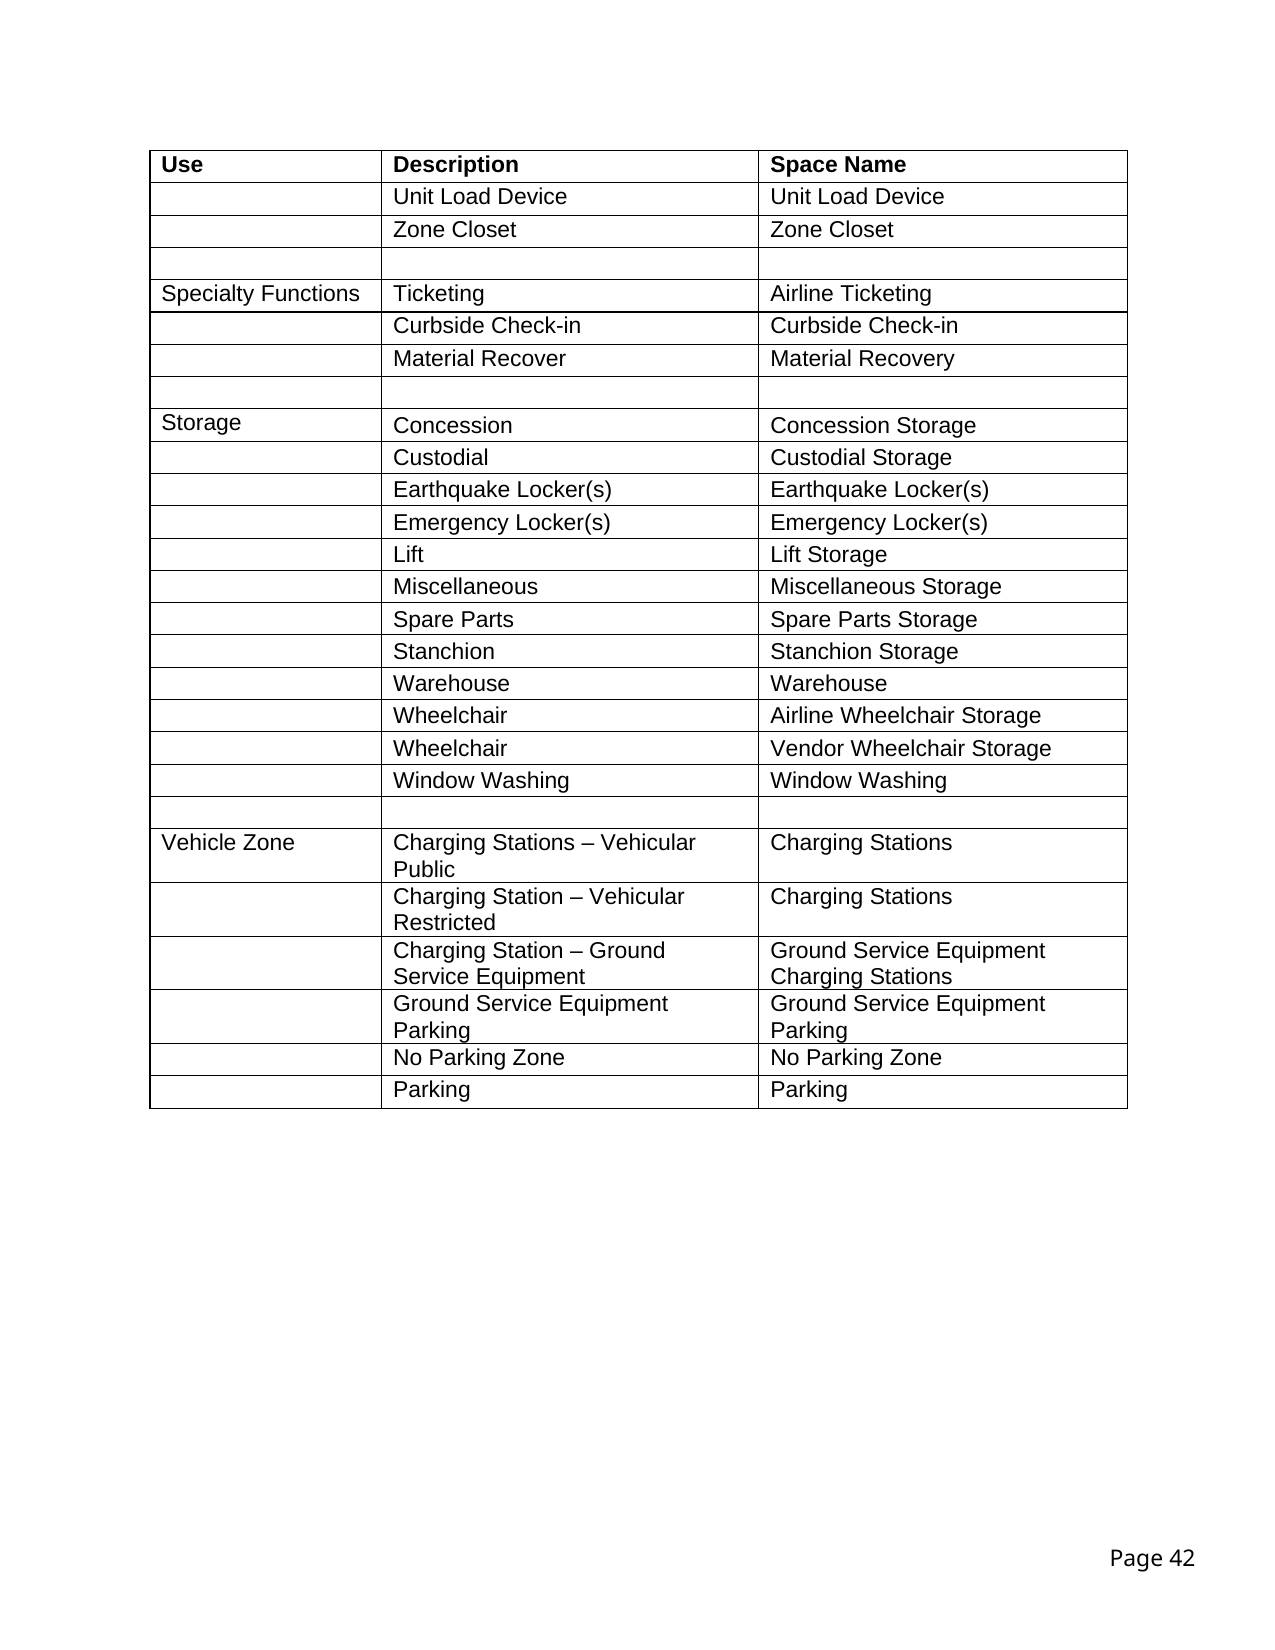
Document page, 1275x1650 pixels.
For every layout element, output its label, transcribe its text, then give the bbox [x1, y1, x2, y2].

table_cell [382, 248, 758, 279]
table_cell Lift [382, 539, 758, 570]
table_cell [151, 732, 381, 763]
table_cell Zone Closet [382, 216, 758, 247]
table_cell Window Washing [382, 765, 758, 796]
table_cell Storage [151, 409, 381, 441]
table_cell No Parking Zone [382, 1044, 758, 1075]
table_header Space Name [759, 151, 1127, 182]
table_cell [151, 216, 381, 247]
table_cell [151, 539, 381, 570]
table_cell Charging Station – Vehicular Restricted [382, 883, 758, 936]
table_cell [151, 668, 381, 699]
table_cell Emergency Locker(s) [759, 506, 1127, 537]
table_cell Wheelchair [382, 700, 758, 731]
table_cell Material Recovery [759, 345, 1127, 376]
table_cell Vendor Wheelchair Storage [759, 732, 1127, 763]
table_cell [151, 797, 381, 828]
table_cell [382, 797, 758, 828]
table_cell Charging Stations [759, 829, 1127, 882]
table_cell Curbside Check-in [759, 313, 1127, 344]
table_cell Earthquake Locker(s) [382, 474, 758, 505]
table_cell Miscellaneous Storage [759, 571, 1127, 602]
table_cell [151, 313, 381, 344]
table_cell Unit Load Device [382, 183, 758, 214]
table_cell Spare Parts Storage [759, 603, 1127, 634]
table_cell Airline Wheelchair Storage [759, 700, 1127, 731]
table_cell Ground Service Equipment Charging Stations [759, 937, 1127, 989]
table_cell [151, 506, 381, 537]
table_cell Custodial Storage [759, 442, 1127, 473]
table_cell Vehicle Zone [151, 829, 381, 882]
table_cell [151, 603, 381, 634]
table_cell [151, 248, 381, 279]
table_cell [151, 1076, 381, 1108]
table_cell [151, 377, 381, 408]
table_cell [151, 883, 381, 936]
table_cell Unit Load Device [759, 183, 1127, 214]
table_cell [759, 377, 1127, 408]
table_cell Warehouse [382, 668, 758, 699]
table_cell [151, 1044, 381, 1075]
table_cell [151, 571, 381, 602]
table_cell Earthquake Locker(s) [759, 474, 1127, 505]
table_cell Zone Closet [759, 216, 1127, 247]
table_cell Spare Parts [382, 603, 758, 634]
table_cell Miscellaneous [382, 571, 758, 602]
table_cell [151, 990, 381, 1043]
table_cell [151, 345, 381, 376]
table_cell [151, 183, 381, 214]
table_cell [151, 765, 381, 796]
table_cell Stanchion Storage [759, 635, 1127, 667]
table_cell [382, 377, 758, 408]
table_cell Window Washing [759, 765, 1127, 796]
table_cell Charging Stations – Vehicular Public [382, 829, 758, 882]
table_cell [151, 442, 381, 473]
table_cell Airline Ticketing [759, 280, 1127, 311]
table_cell Charging Stations [759, 883, 1127, 936]
table_cell [151, 937, 381, 989]
table_cell Emergency Locker(s) [382, 506, 758, 537]
table_cell [759, 797, 1127, 828]
table_cell Specialty Functions [151, 280, 381, 311]
table_cell Ground Service Equipment Parking [759, 990, 1127, 1043]
table_header Use [151, 151, 381, 182]
table_cell [151, 474, 381, 505]
table_cell Lift Storage [759, 539, 1127, 570]
table_cell Wheelchair [382, 732, 758, 763]
table_cell Parking [759, 1076, 1127, 1108]
table_cell [151, 635, 381, 667]
table_cell Warehouse [759, 668, 1127, 699]
table_cell No Parking Zone [759, 1044, 1127, 1075]
table_cell Charging Station – Ground Service Equipment [382, 937, 758, 989]
table_cell Parking [382, 1076, 758, 1108]
table_cell Material Recover [382, 345, 758, 376]
table_cell Ground Service Equipment Parking [382, 990, 758, 1043]
table_cell Ticketing [382, 280, 758, 311]
table_cell Concession [382, 409, 758, 441]
table_cell Concession Storage [759, 409, 1127, 441]
table_cell Curbside Check-in [382, 313, 758, 344]
table_header Description [382, 151, 758, 182]
table_cell Stanchion [382, 635, 758, 667]
table_cell [151, 700, 381, 731]
table_cell [759, 248, 1127, 279]
table_cell Custodial [382, 442, 758, 473]
